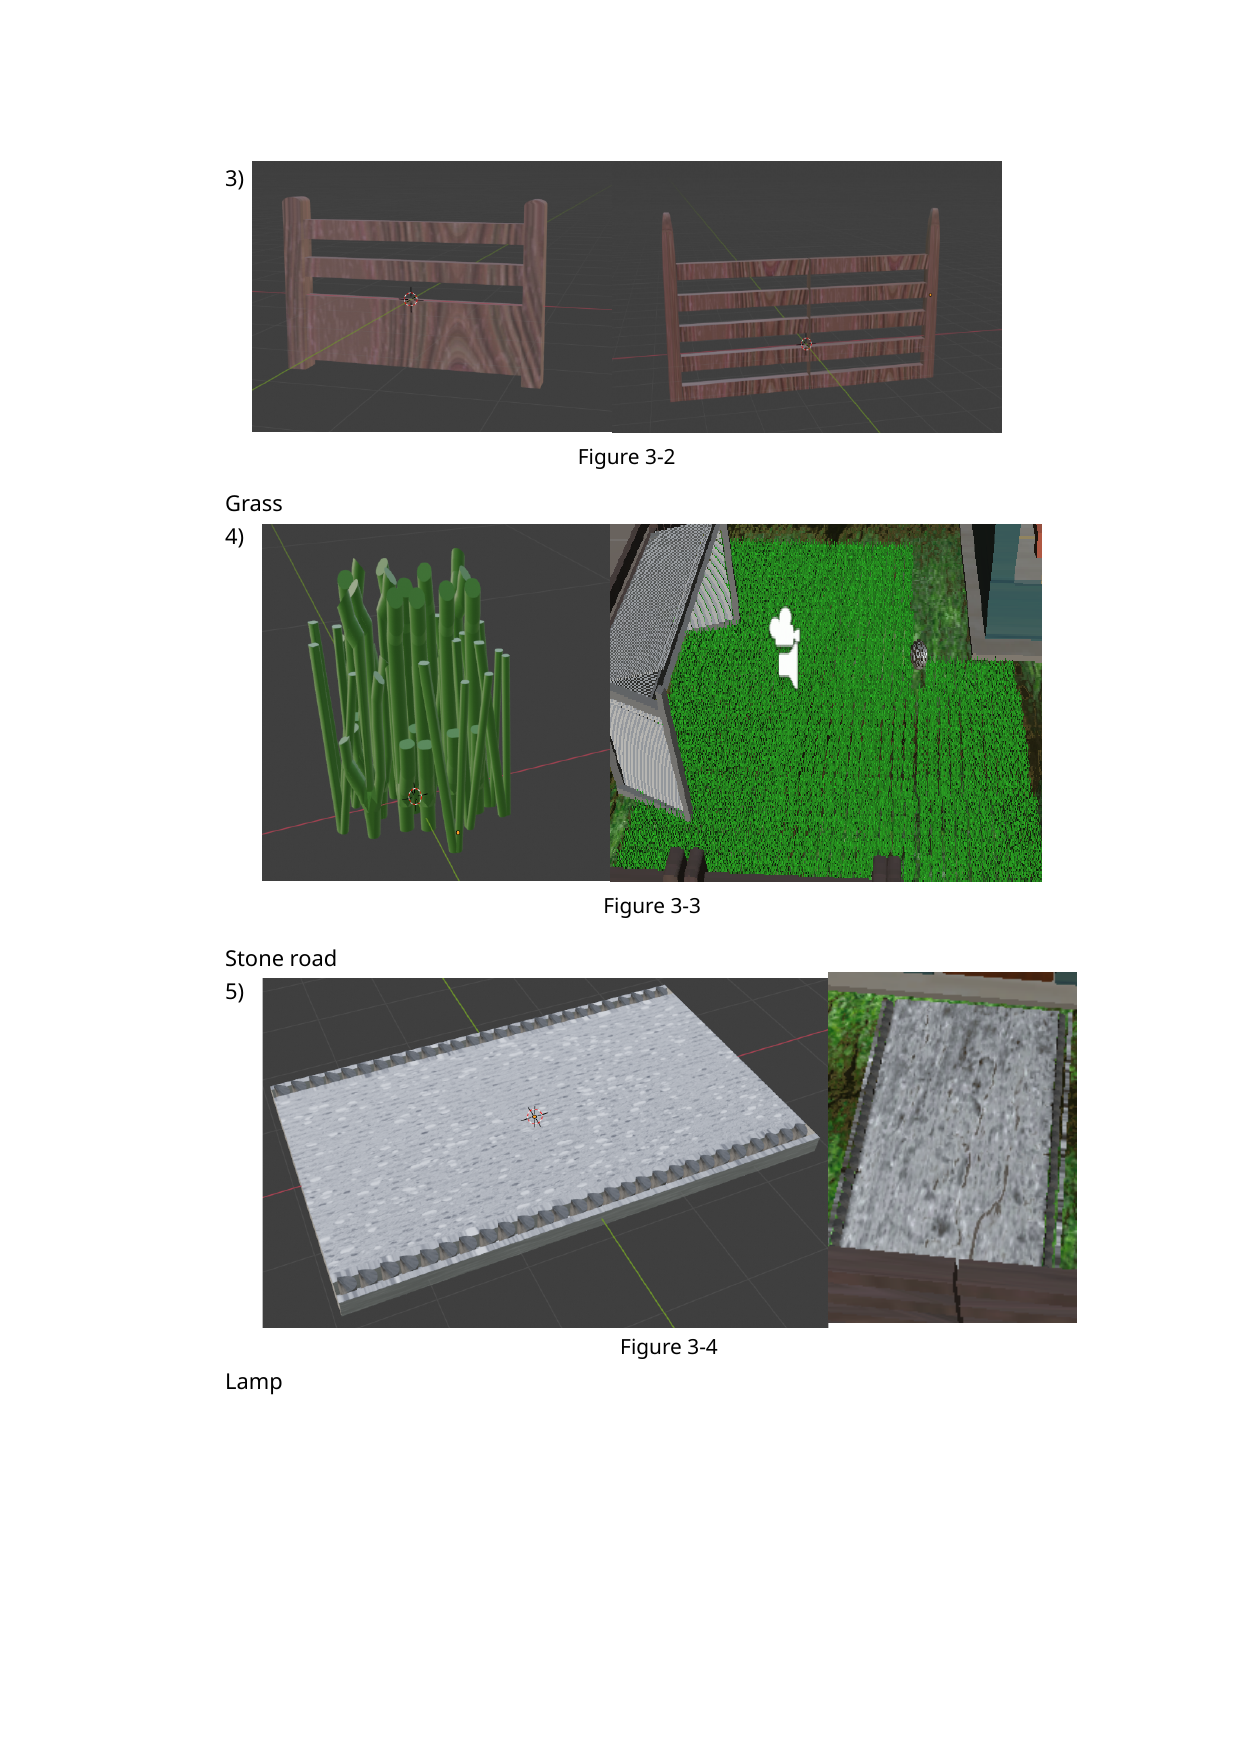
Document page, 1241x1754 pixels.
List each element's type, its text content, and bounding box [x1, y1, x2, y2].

picture [252, 161, 1002, 433]
picture [262, 524, 1042, 882]
picture [262, 972, 1077, 1328]
